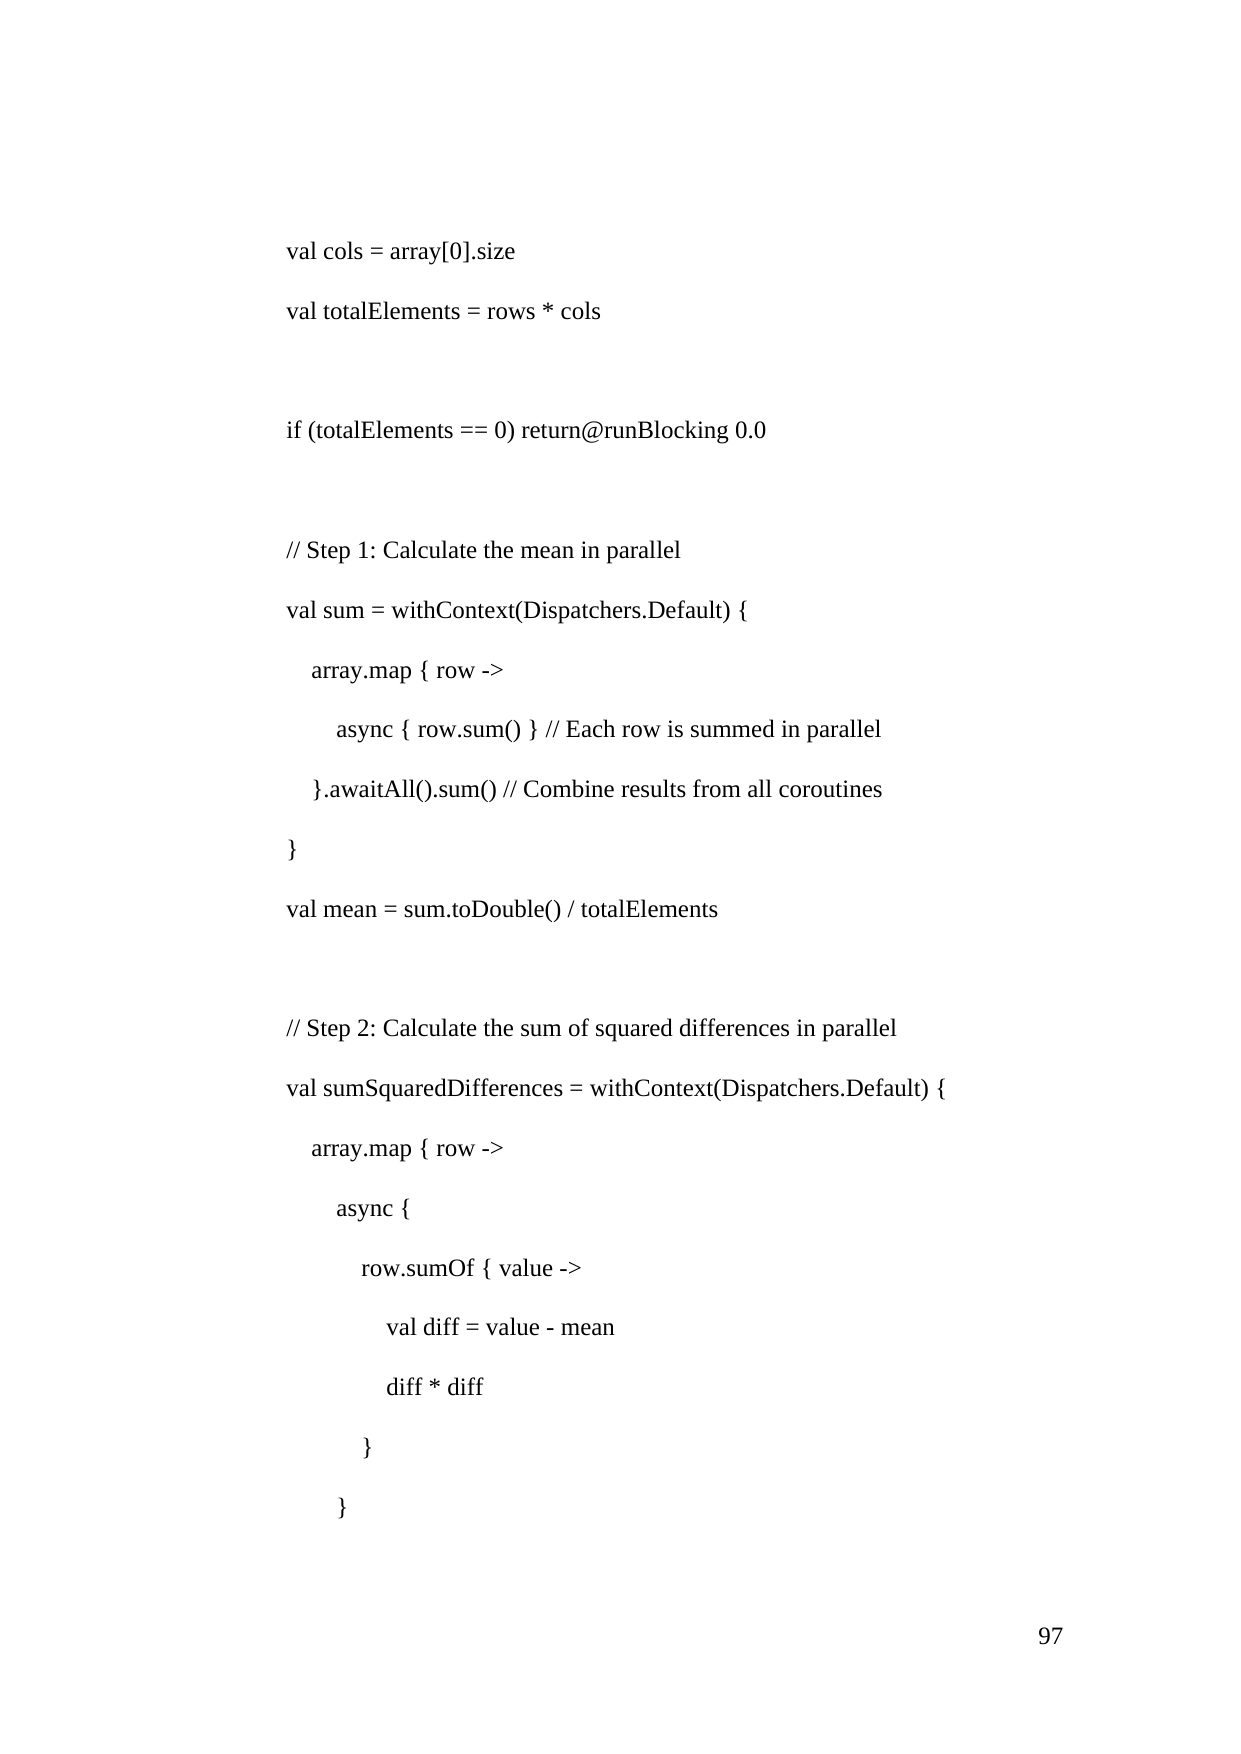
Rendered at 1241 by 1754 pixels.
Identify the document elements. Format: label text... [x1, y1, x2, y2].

text val totalElements = rows * cols [236, 296, 1063, 325]
text val cols = array[0].size [236, 236, 1063, 265]
text // Step 1: Calculate the mean in parallel [236, 535, 1063, 564]
text // Step 2: Calculate the sum of squared differences in parallel [236, 1013, 1063, 1042]
text row.sumOf { value -> [236, 1253, 1063, 1281]
text async { row.sum() } // Each row is summed in parallel [236, 714, 1063, 743]
text val diff = value - mean [236, 1312, 1063, 1341]
text val mean = sum.toDouble() / totalElements [236, 894, 1063, 923]
text array.map { row -> [236, 1133, 1063, 1162]
text array.map { row -> [236, 655, 1063, 683]
text diff * diff [236, 1372, 1063, 1401]
text val sum = withContext(Dispatchers.Default) { [236, 595, 1063, 624]
text async { [236, 1193, 1063, 1222]
text } [236, 1432, 1063, 1461]
text } [236, 834, 1063, 863]
text if (totalElements == 0) return@runBlocking 0.0 [236, 416, 1063, 444]
text val sumSquaredDifferences = withContext(Dispatchers.Default) { [236, 1073, 1063, 1102]
text } [236, 1492, 1063, 1521]
text }.awaitAll().sum() // Combine results from all coroutines [236, 774, 1063, 803]
